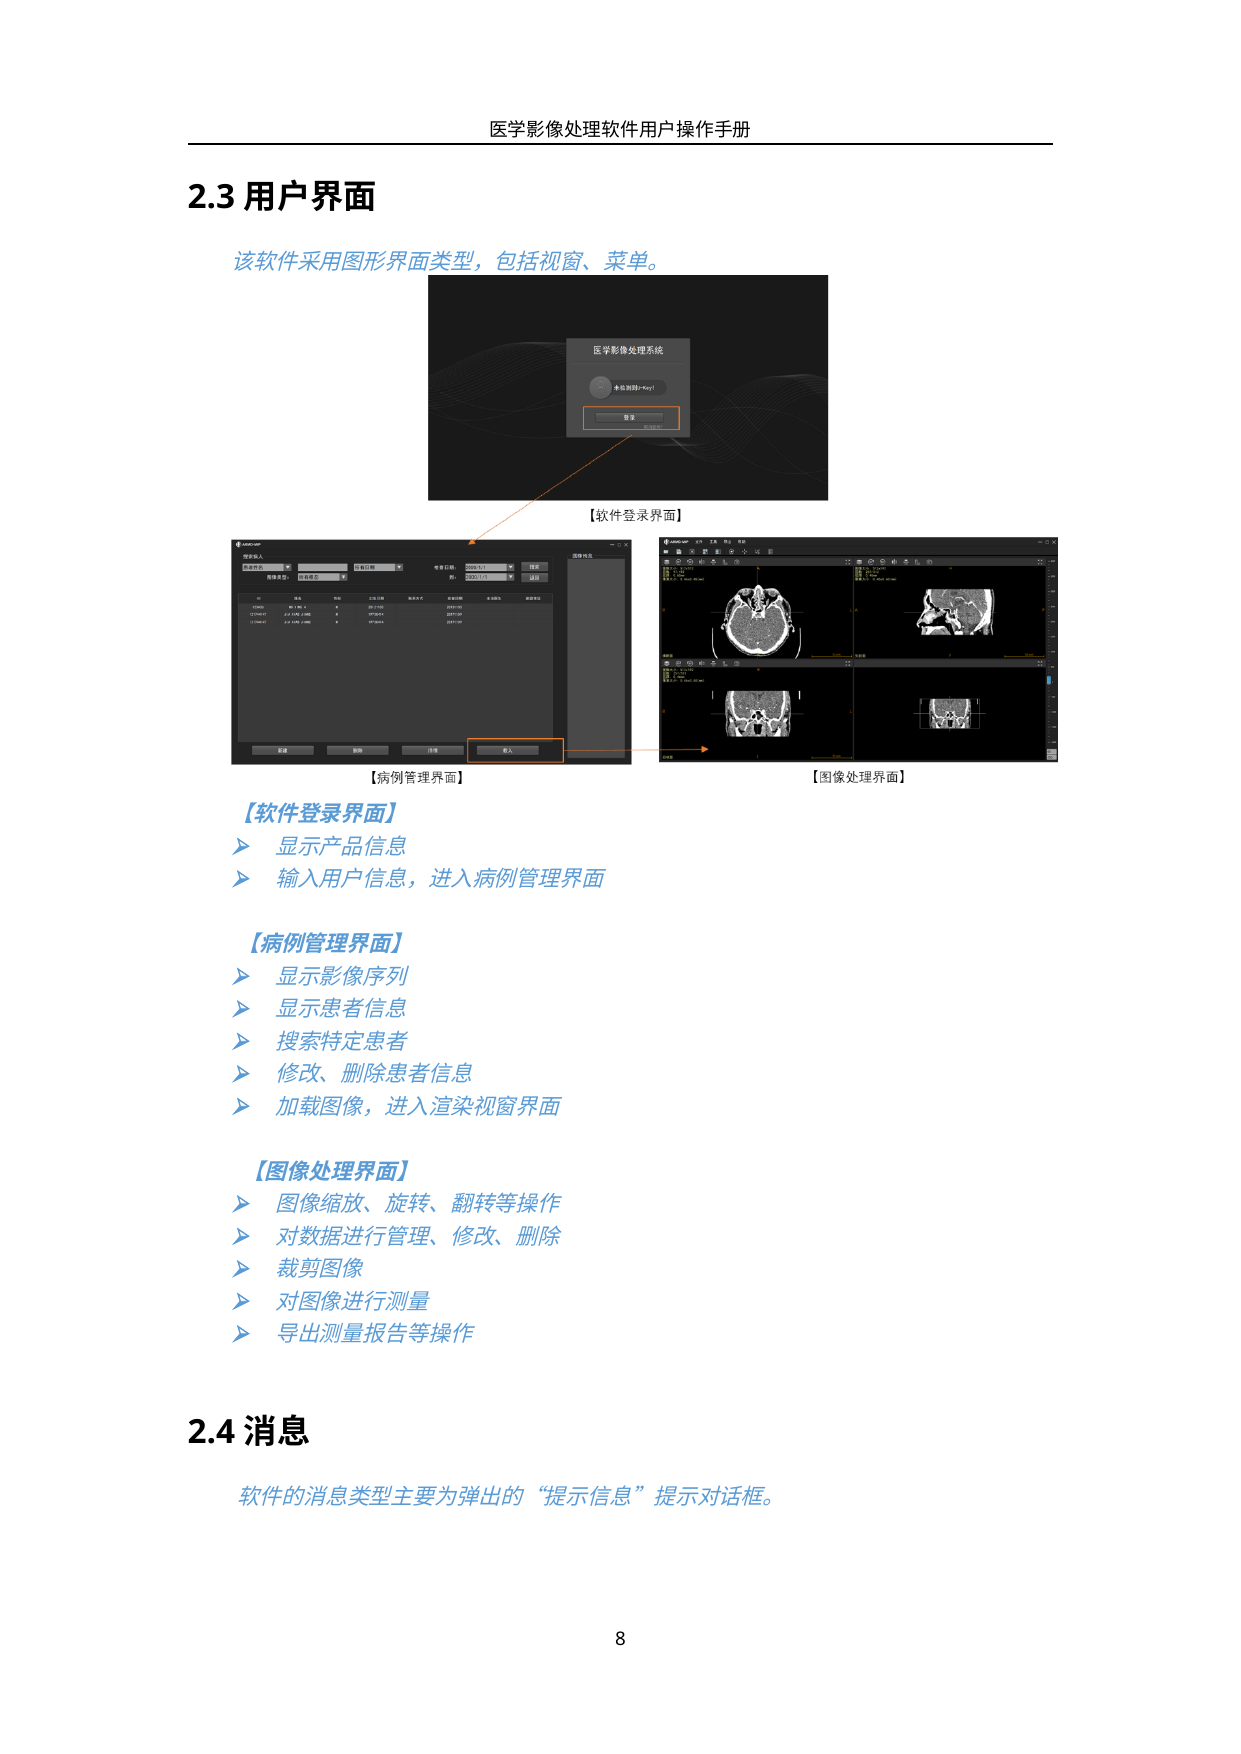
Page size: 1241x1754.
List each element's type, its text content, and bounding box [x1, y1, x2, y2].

list 图像缩放、旋转、翻转等操作 [231, 1186, 1053, 1218]
list 加载图像，进入渲染视窗界面 [231, 1088, 1053, 1121]
list 对数据进行管理、修改、删除 [231, 1218, 1053, 1251]
list 对图像进行测量 [231, 1283, 1053, 1316]
text 【病例管理界面】 [187, 926, 1053, 958]
text 【图像处理界面】 [187, 1153, 1053, 1186]
text 该软件采用图形界面类型，包括视窗、菜单。 [187, 243, 1053, 276]
text 2.3 用户界面 [187, 162, 1053, 227]
list 显示患者信息 [231, 991, 1053, 1023]
list 显示影像序列 [231, 958, 1053, 991]
text 软件的消息类型主要为弹出的“提示信息”提示对话框。 [187, 1478, 1053, 1511]
list 裁剪图像 [231, 1251, 1053, 1283]
list 搜索特定患者 [231, 1023, 1053, 1056]
list 输入用户信息，进入病例管理界面 [231, 861, 1053, 893]
text 2.4 消息 [187, 1397, 1053, 1462]
list 导出测量报告等操作 [231, 1316, 1053, 1348]
list 显示产品信息 [231, 828, 1053, 861]
text 【软件登录界面】 [187, 796, 1053, 828]
list 修改、删除患者信息 [231, 1056, 1053, 1088]
picture [231, 275, 1058, 793]
